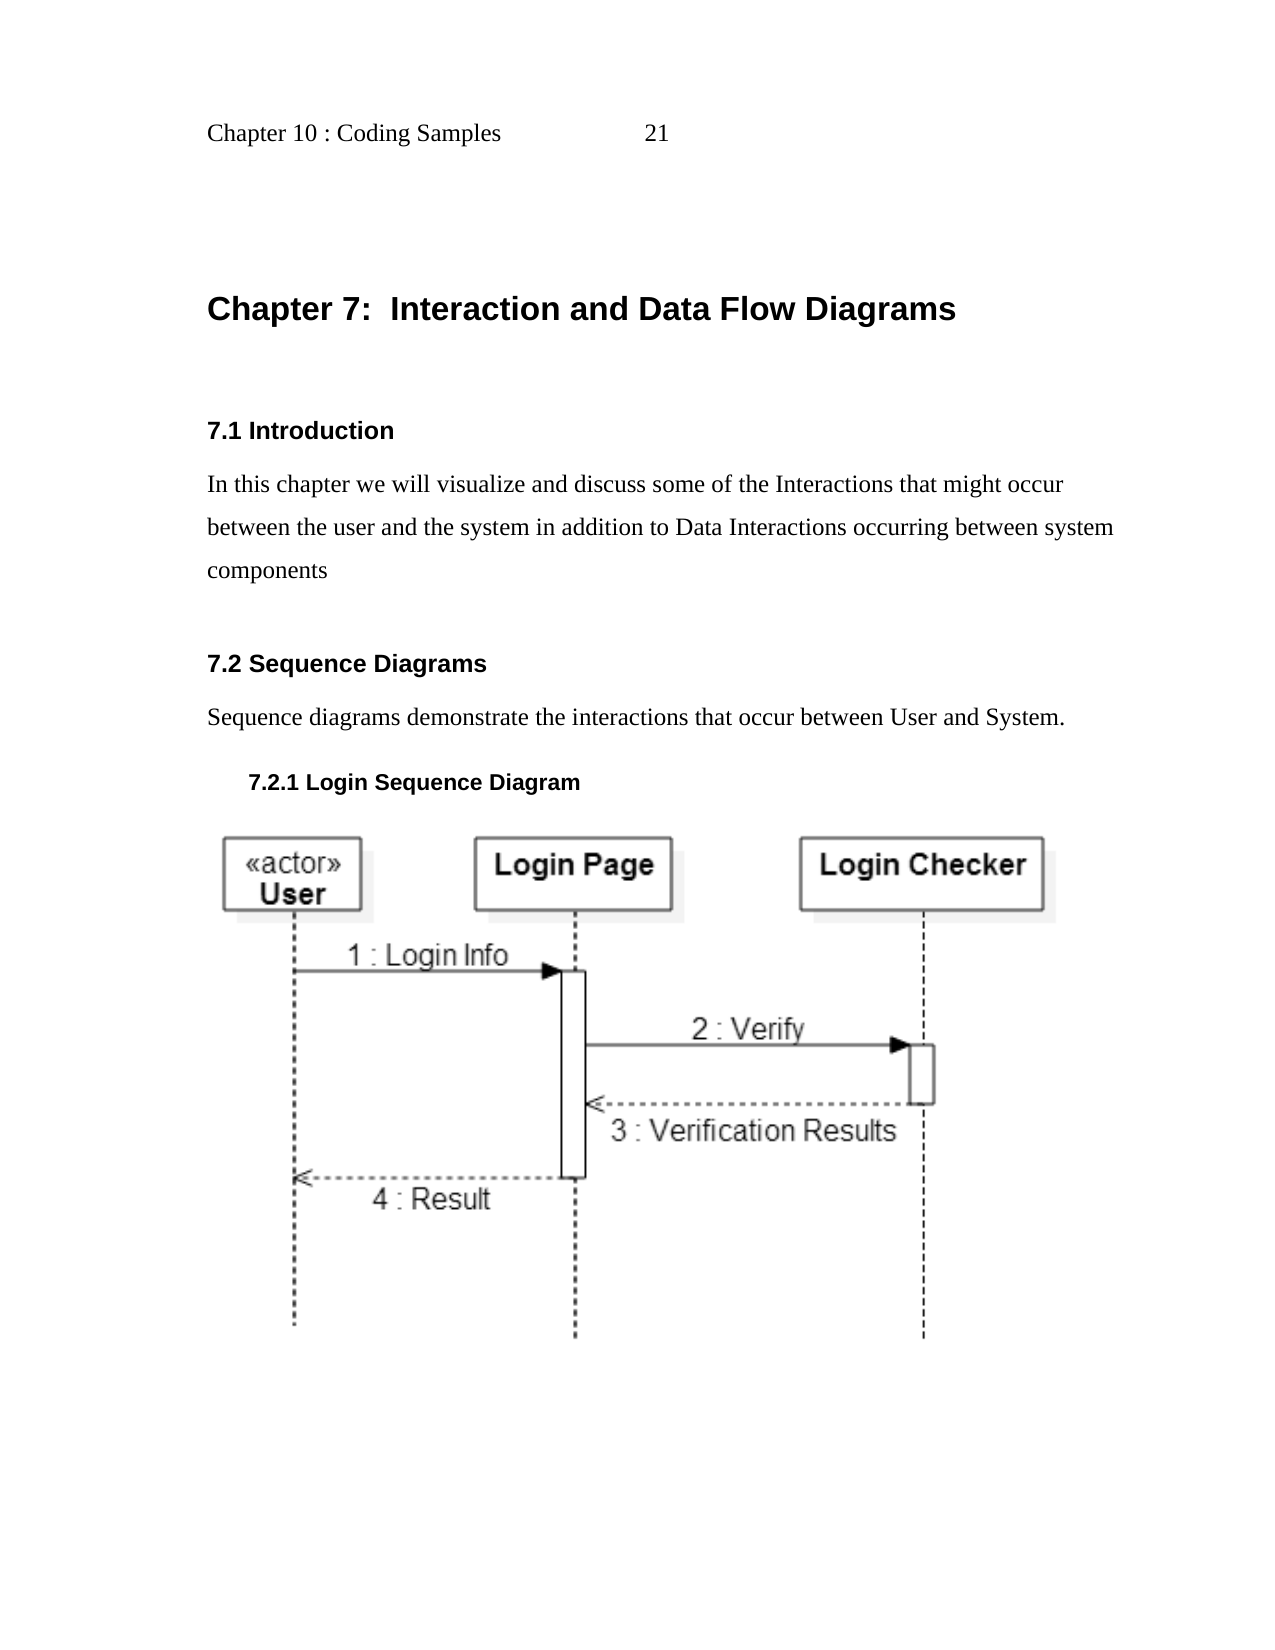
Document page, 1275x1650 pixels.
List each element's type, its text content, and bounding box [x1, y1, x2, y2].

subtitle Introduction [207, 416, 1127, 444]
text In this chapter we will visualize and discuss some of the Interactions that might occur between the user and the system in addition to Data Interactions occurring between system components [207, 469, 1127, 584]
subtitle Login Sequence Diagram [248, 769, 1127, 795]
subtitle : Interaction and Data Flow Diagrams [207, 289, 1127, 327]
picture [206, 820, 1059, 1365]
text Sequence diagrams demonstrate the interactions that occur between User and System. [207, 702, 1127, 731]
subtitle Sequence Diagrams [207, 649, 1127, 677]
